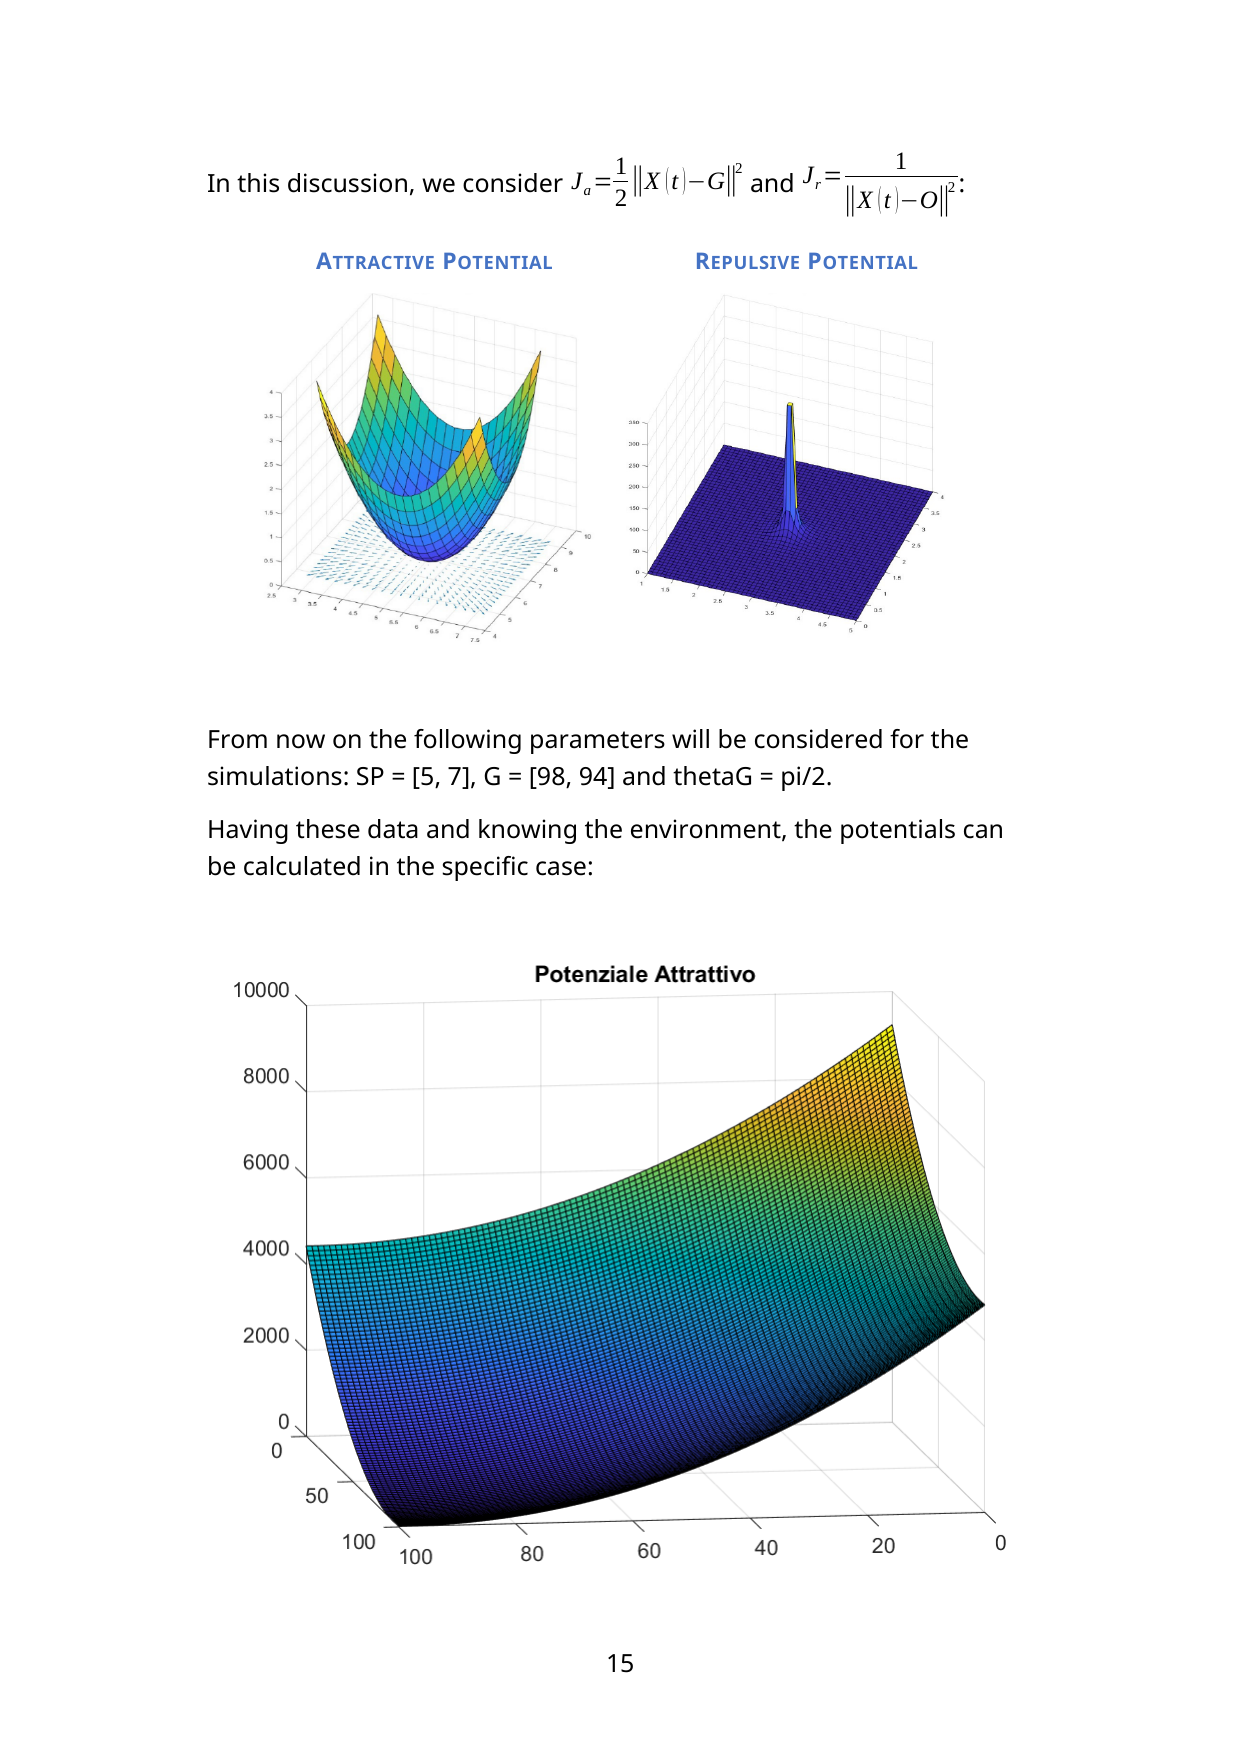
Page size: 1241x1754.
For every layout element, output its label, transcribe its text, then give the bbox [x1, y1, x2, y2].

text In this discussion, we consider and : [207, 148, 1033, 217]
picture [260, 293, 610, 649]
picture [622, 293, 984, 640]
picture [232, 963, 1008, 1567]
text From now on the following parameters will be considered for the simulations: SP = [5, 7], G = [98, 94] and thetaG = pi/2. [207, 722, 1033, 793]
text Having these data and knowing the environment, the potentials can be calculated in the specific case: [207, 812, 1033, 883]
